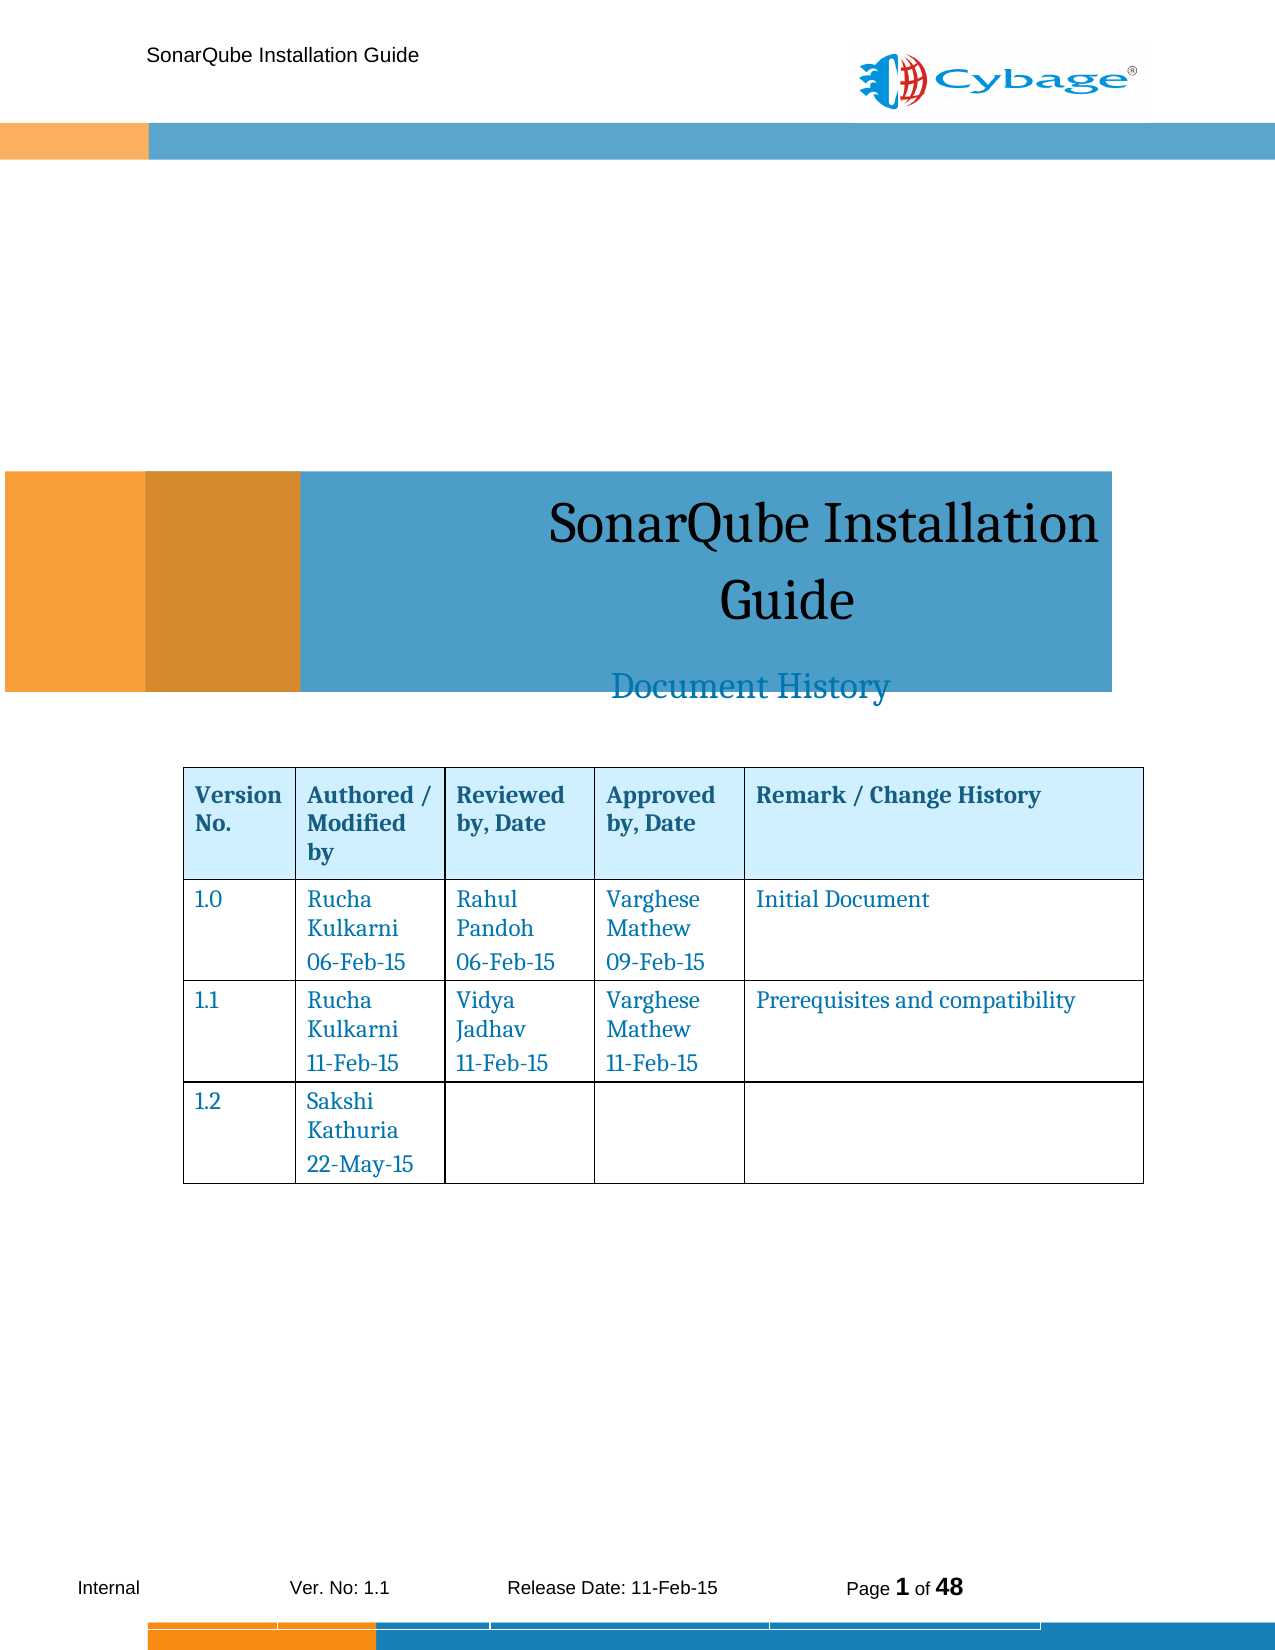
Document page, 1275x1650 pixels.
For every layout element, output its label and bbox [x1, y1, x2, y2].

picture [851, 43, 1150, 123]
